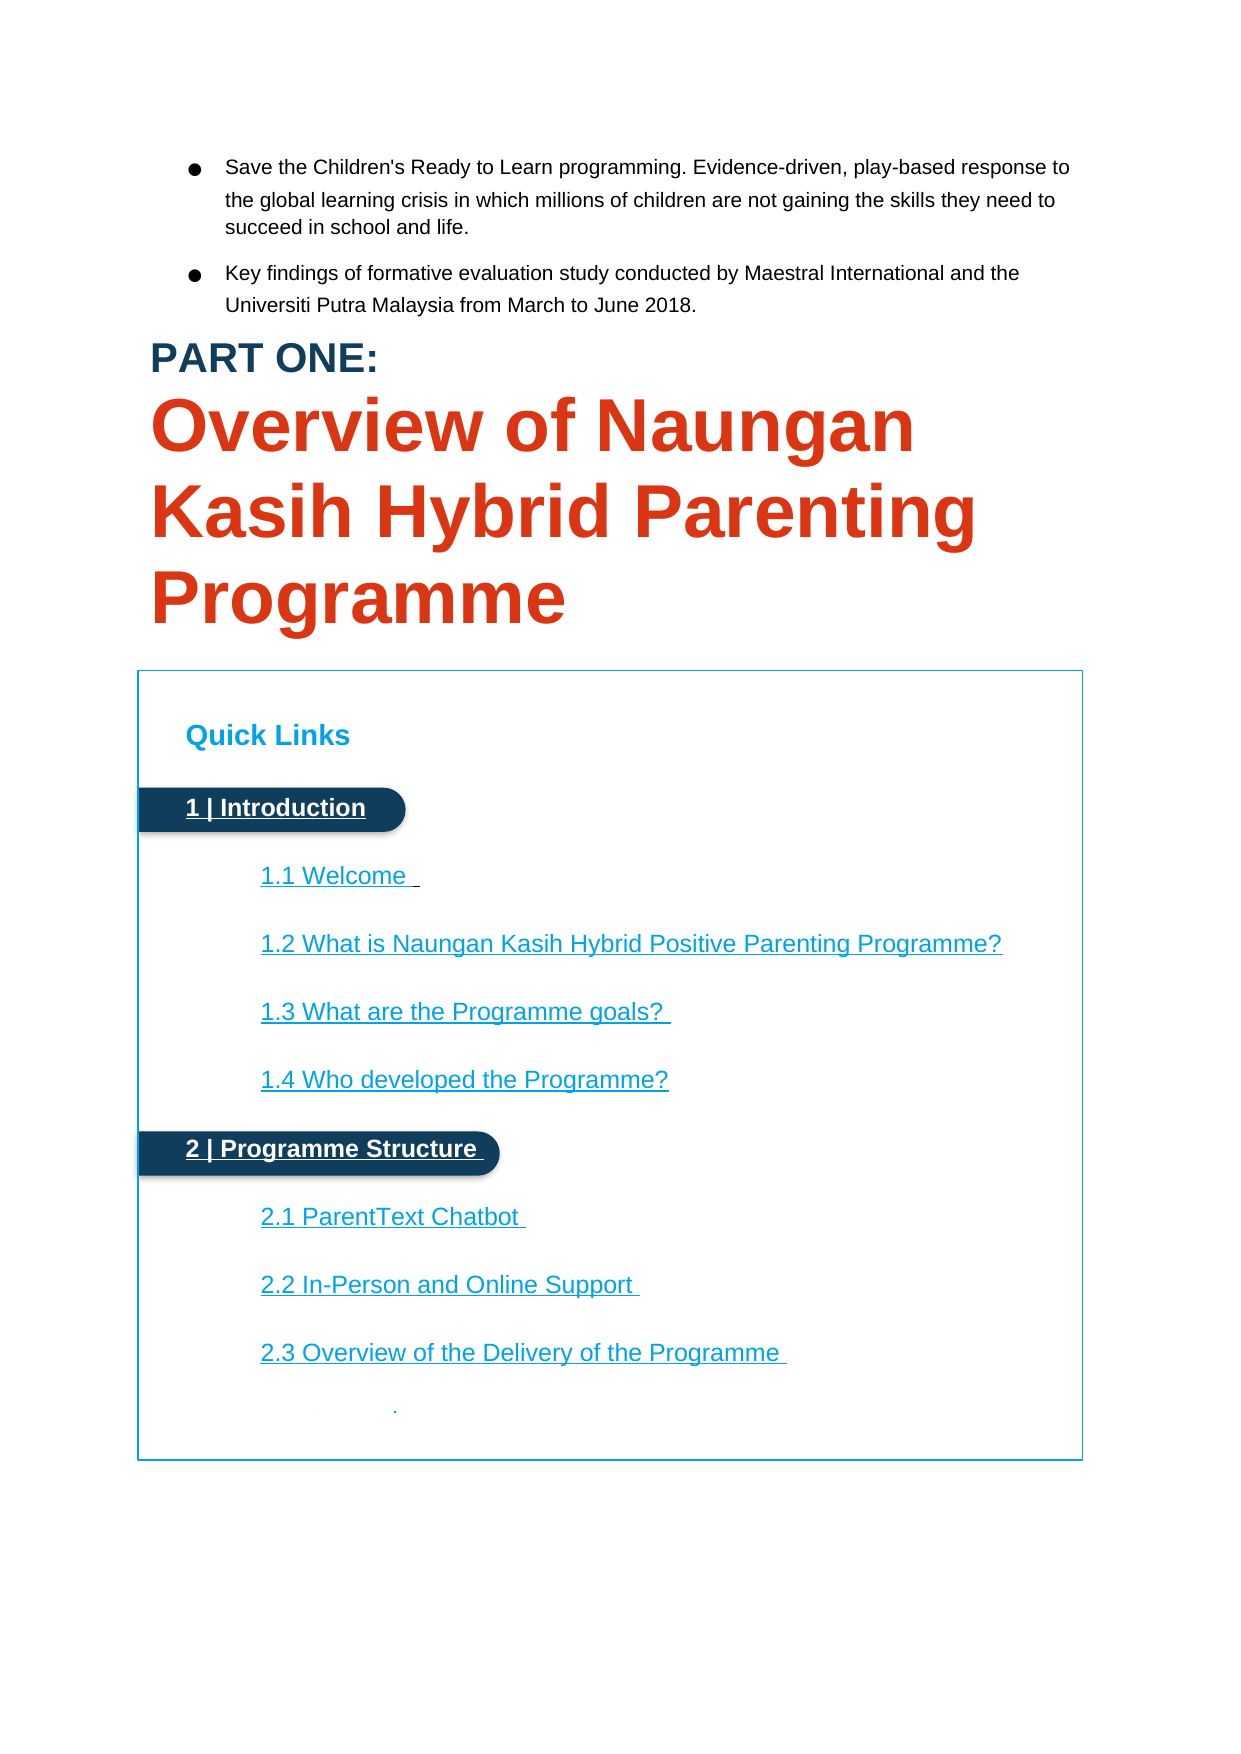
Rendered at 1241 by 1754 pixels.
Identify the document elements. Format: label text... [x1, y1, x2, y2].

list Key findings of formative evaluation study conducted by Maestral International and the Universiti Putra Malaysia from March to June 2018. [187, 255, 1090, 317]
subtitle PART ONE: Overview of Naungan Kasih Hybrid Parenting Programme [150, 333, 1090, 639]
list Save the Children's Ready to Learn programming. Evidence-driven, play-based response to the global learning crisis in which millions of children are not gaining the skills they need to succeed in school and life. [187, 150, 1090, 239]
